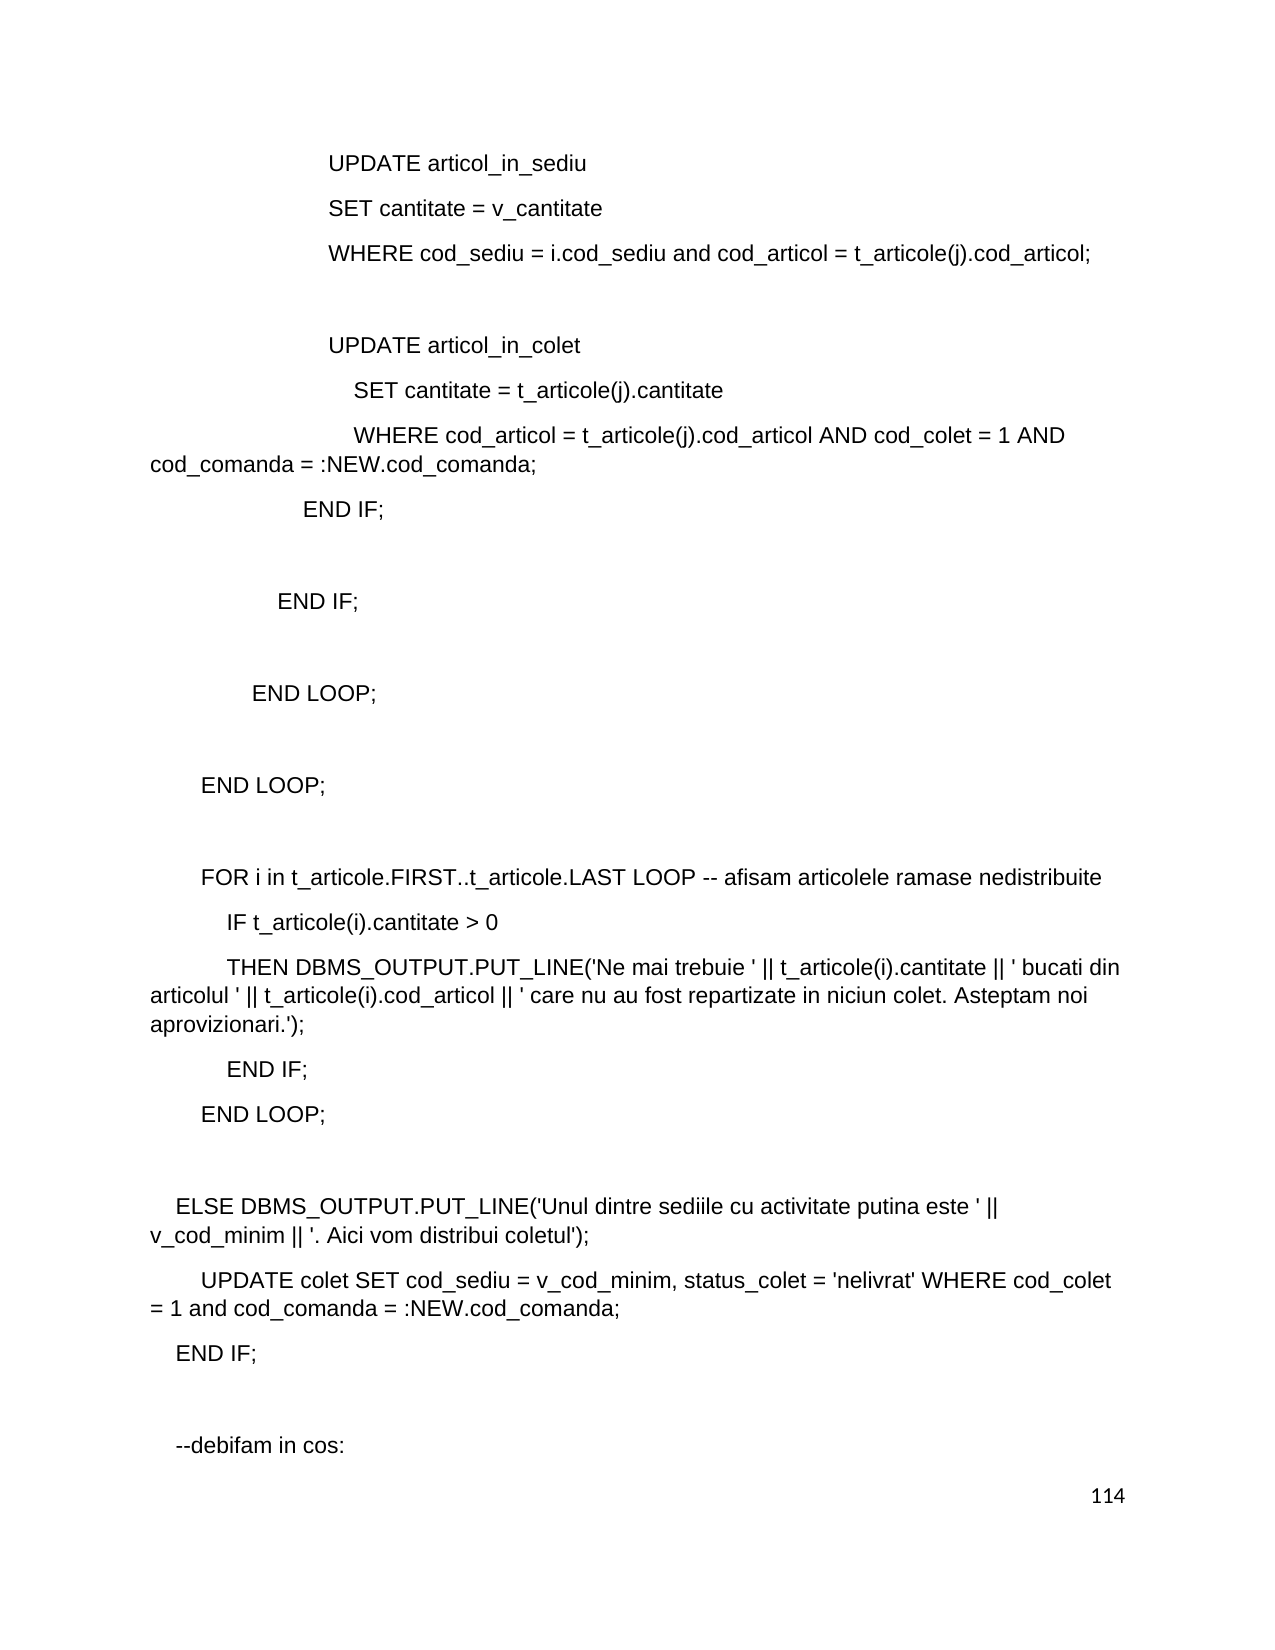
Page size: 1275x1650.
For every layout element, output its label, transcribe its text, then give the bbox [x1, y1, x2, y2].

text WHERE cod_sediu = i.cod_sediu and cod_articol = t_articole(j).cod_articol; [150, 240, 1125, 267]
text SET cantitate = v_cantitate [150, 195, 1125, 221]
text FOR i in t_articole.FIRST..t_articole.LAST LOOP -- afisam articolele ramase nedistribuite [150, 864, 1125, 890]
text UPDATE articol_in_colet [150, 332, 1125, 358]
text END IF; [150, 496, 1125, 522]
text UPDATE articol_in_sediu [150, 150, 1125, 176]
text END LOOP; [150, 1101, 1125, 1127]
text --debifam in cos: [150, 1432, 1125, 1458]
text END IF; [150, 1056, 1125, 1082]
text END IF; [150, 1340, 1125, 1367]
text THEN DBMS_OUTPUT.PUT_LINE('Ne mai trebuie ' || t_articole(i).cantitate || ' bucati din articolul ' || t_articole(i).cod_articol || ' care nu au fost repartizate in niciun colet. Asteptam noi aprovizionari.'); [150, 954, 1125, 1037]
text ELSE DBMS_OUTPUT.PUT_LINE('Unul dintre sediile cu activitate putina este ' || v_cod_minim || '. Aici vom distribui coletul'); [150, 1193, 1125, 1248]
text WHERE cod_articol = t_articole(j).cod_articol AND cod_colet = 1 AND cod_comanda = :NEW.cod_comanda; [150, 422, 1125, 477]
text END IF; [150, 588, 1125, 614]
text IF t_articole(i).cantitate > 0 [150, 909, 1125, 935]
text SET cantitate = t_articole(j).cantitate [150, 377, 1125, 404]
text END LOOP; [150, 772, 1125, 798]
text END LOOP; [150, 680, 1125, 706]
text UPDATE colet SET cod_sediu = v_cod_minim, status_colet = 'nelivrat' WHERE cod_colet = 1 and cod_comanda = :NEW.cod_comanda; [150, 1267, 1125, 1321]
